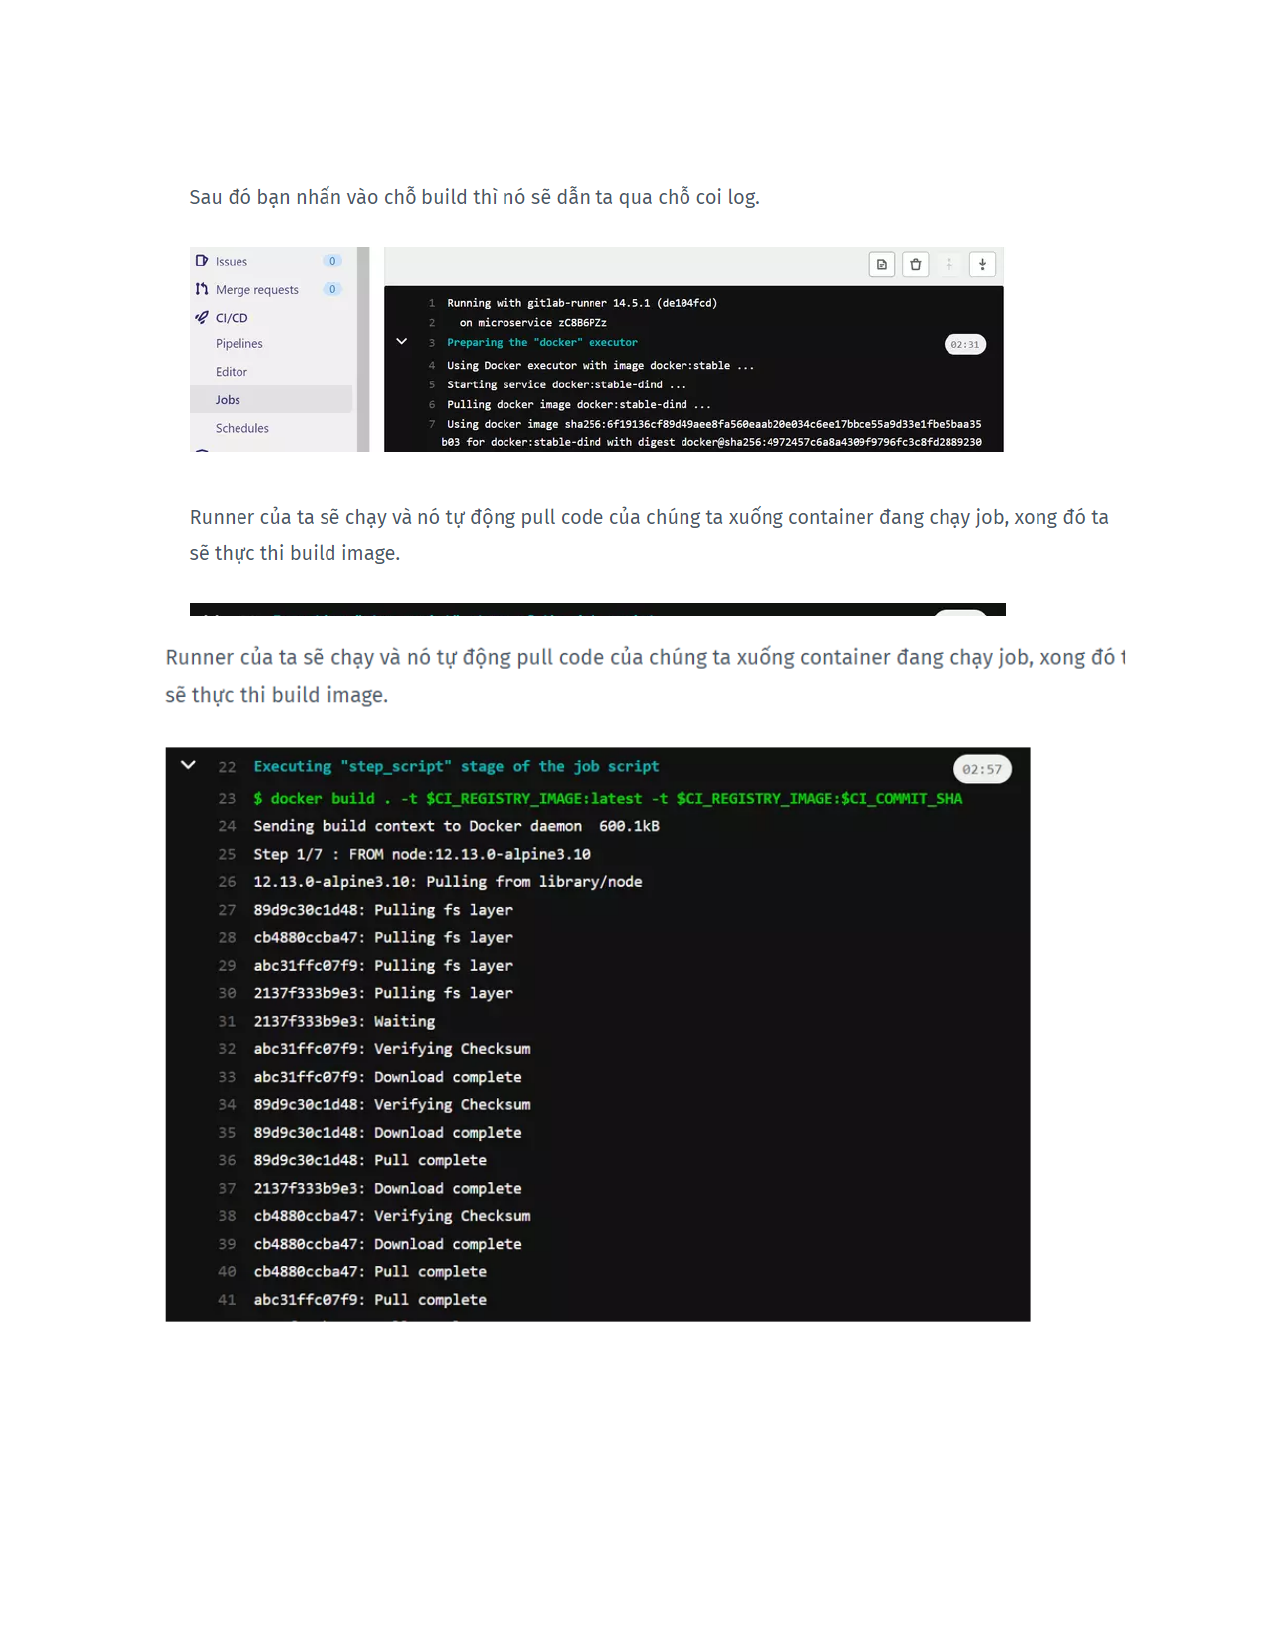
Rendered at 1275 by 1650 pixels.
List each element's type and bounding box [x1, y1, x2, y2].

picture [150, 150, 1125, 616]
picture [150, 634, 1125, 1371]
